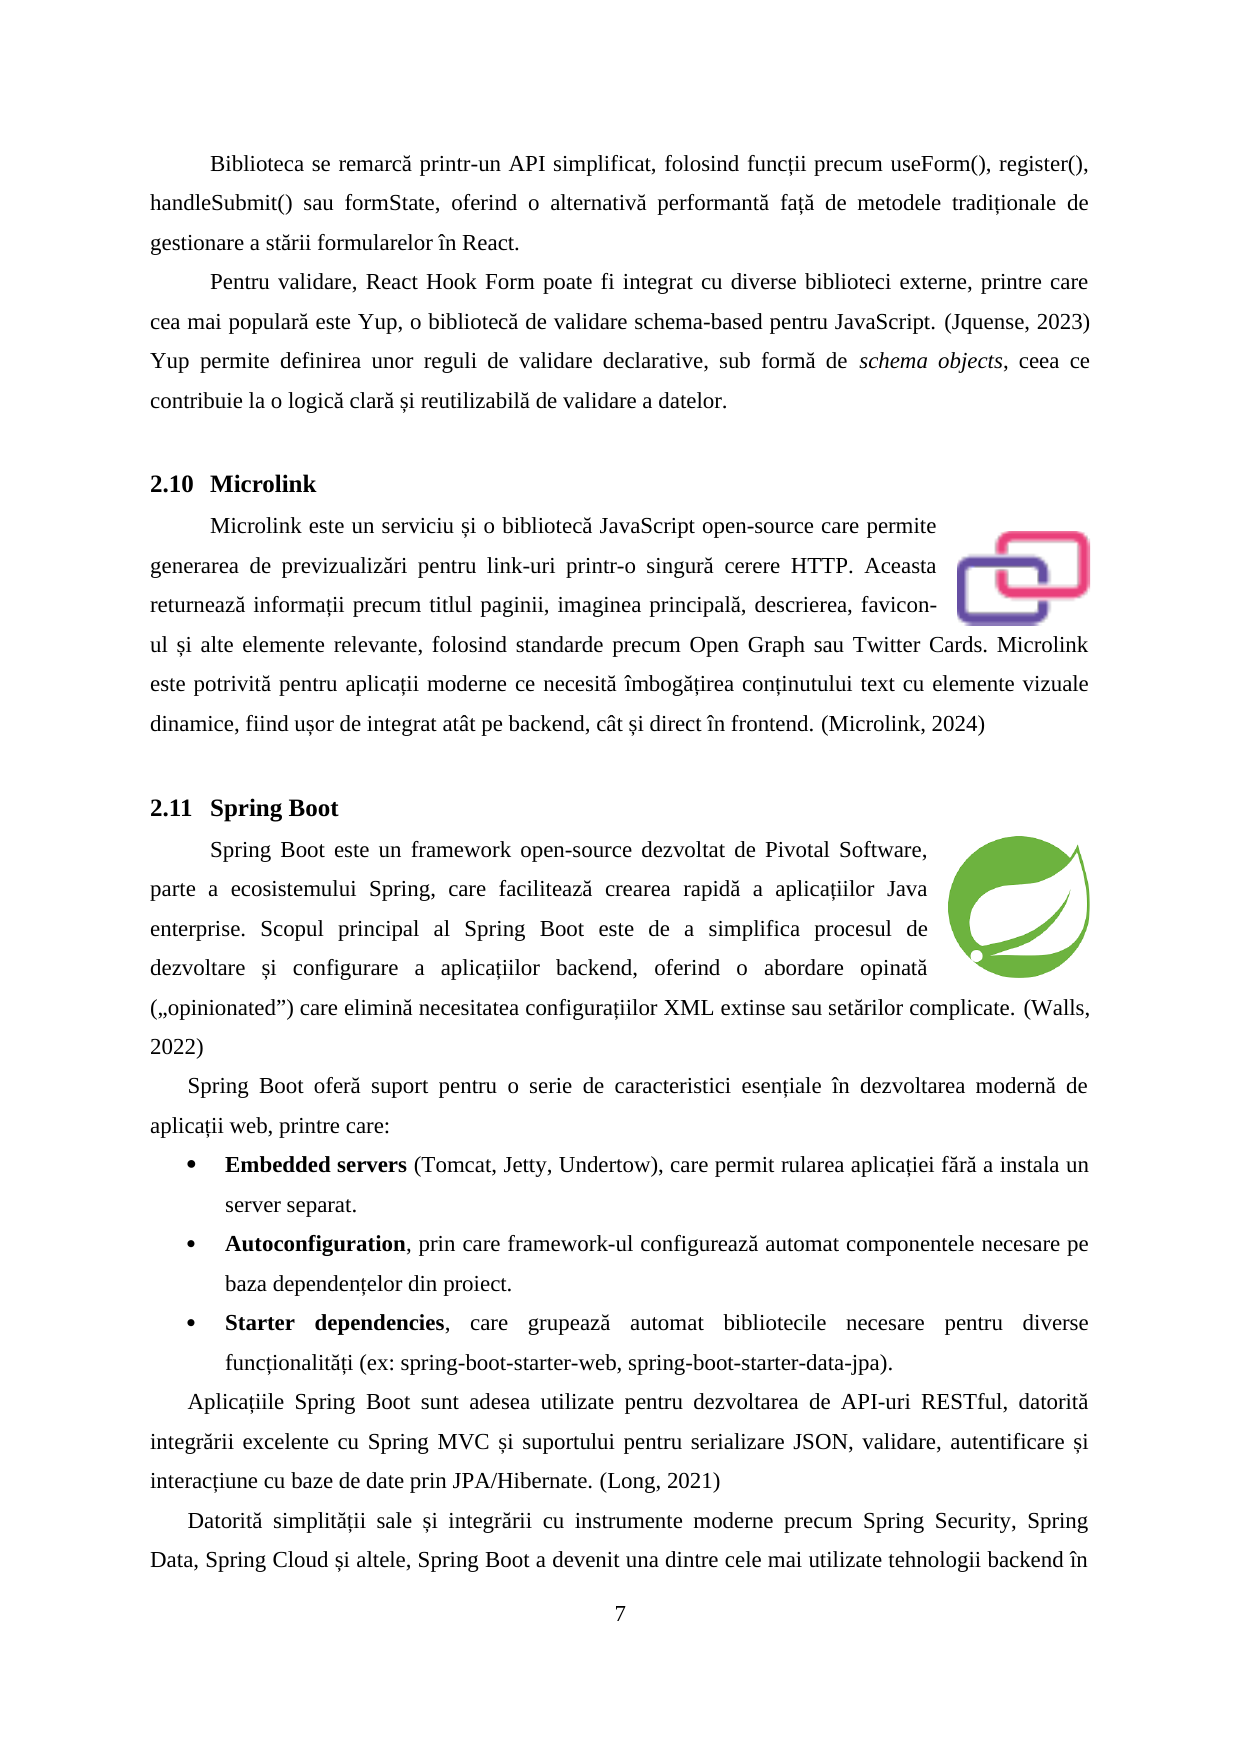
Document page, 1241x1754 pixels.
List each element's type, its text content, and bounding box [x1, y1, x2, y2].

list Autoconfiguration, prin care framework-ul configurează automat componentele necesare pe baza dependențelor din proiect. [187, 1231, 1090, 1296]
text Microlink este un serviciu și o bibliotecă JavaScript open-source care permite generarea de previzualizări pentru link-uri printr-o singură cerere HTTP. Aceasta returnează informații precum titlul paginii, imaginea principală, descrierea, favicon-ul și alte elemente relevante, folosind standarde precum Open Graph sau Twitter Cards. Microlink este potrivită pentru aplicații moderne ce necesită îmbogățirea conținutului text cu elemente vizuale dinamice, fiind ușor de integrat atât pe backend, cât și direct în frontend. [150, 513, 1090, 736]
picture [957, 531, 1091, 626]
text Spring Boot este un framework open-source dezvoltat de Pivotal Software, parte a ecosistemului Spring, care facilitează crearea rapidă a aplicațiilor Java enterprise. Scopul principal al Spring Boot este de a simplifica procesul de dezvoltare și configurare a aplicațiilor backend, oferind o abordare opinată („opinionated”) care elimină necesitatea configurațiilor XML extinse sau setărilor complicate. [150, 836, 1090, 1059]
text Pentru validare, React Hook Form poate fi integrat cu diverse biblioteci externe, printre care cea mai populară este Yup, o bibliotecă de validare schema-based pentru JavaScript. Yup permite definirea unor reguli de validare declarative, sub formă de schema objects, ceea ce contribuie la o logică clară și reutilizabilă de validare a datelor. [150, 268, 1090, 413]
list Starter dependencies, care grupează automat bibliotecile necesare pentru diverse funcționalități (ex: spring-boot-starter-web, spring-boot-starter-data-jpa). [187, 1309, 1090, 1375]
text Biblioteca se remarcă printr-un API simplificat, folosind funcții precum useForm(), register(), handleSubmit() sau formState, oferind o alternativă performantă față de metodele tradiționale de gestionare a stării formularelor în React. [150, 150, 1090, 255]
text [150, 1507, 1090, 1573]
text Spring Boot oferă suport pentru o serie de caracteristici esențiale în dezvoltarea modernă de aplicații web, printre care: [150, 1073, 1090, 1138]
subtitle Microlink [150, 469, 1090, 498]
text Aplicațiile Spring Boot sunt adesea utilizate pentru dezvoltarea de API-uri RESTful, datorită integrării excelente cu Spring MVC și suportului pentru serializare JSON, validare, autentificare și interacțiune cu baze de date prin JPA/Hibernate. [150, 1388, 1090, 1494]
picture [948, 836, 1090, 978]
subtitle Spring Boot [150, 793, 1090, 821]
list Embedded servers (Tomcat, Jetty, Undertow), care permit rularea aplicației fără a instala un server separat. [187, 1152, 1090, 1217]
